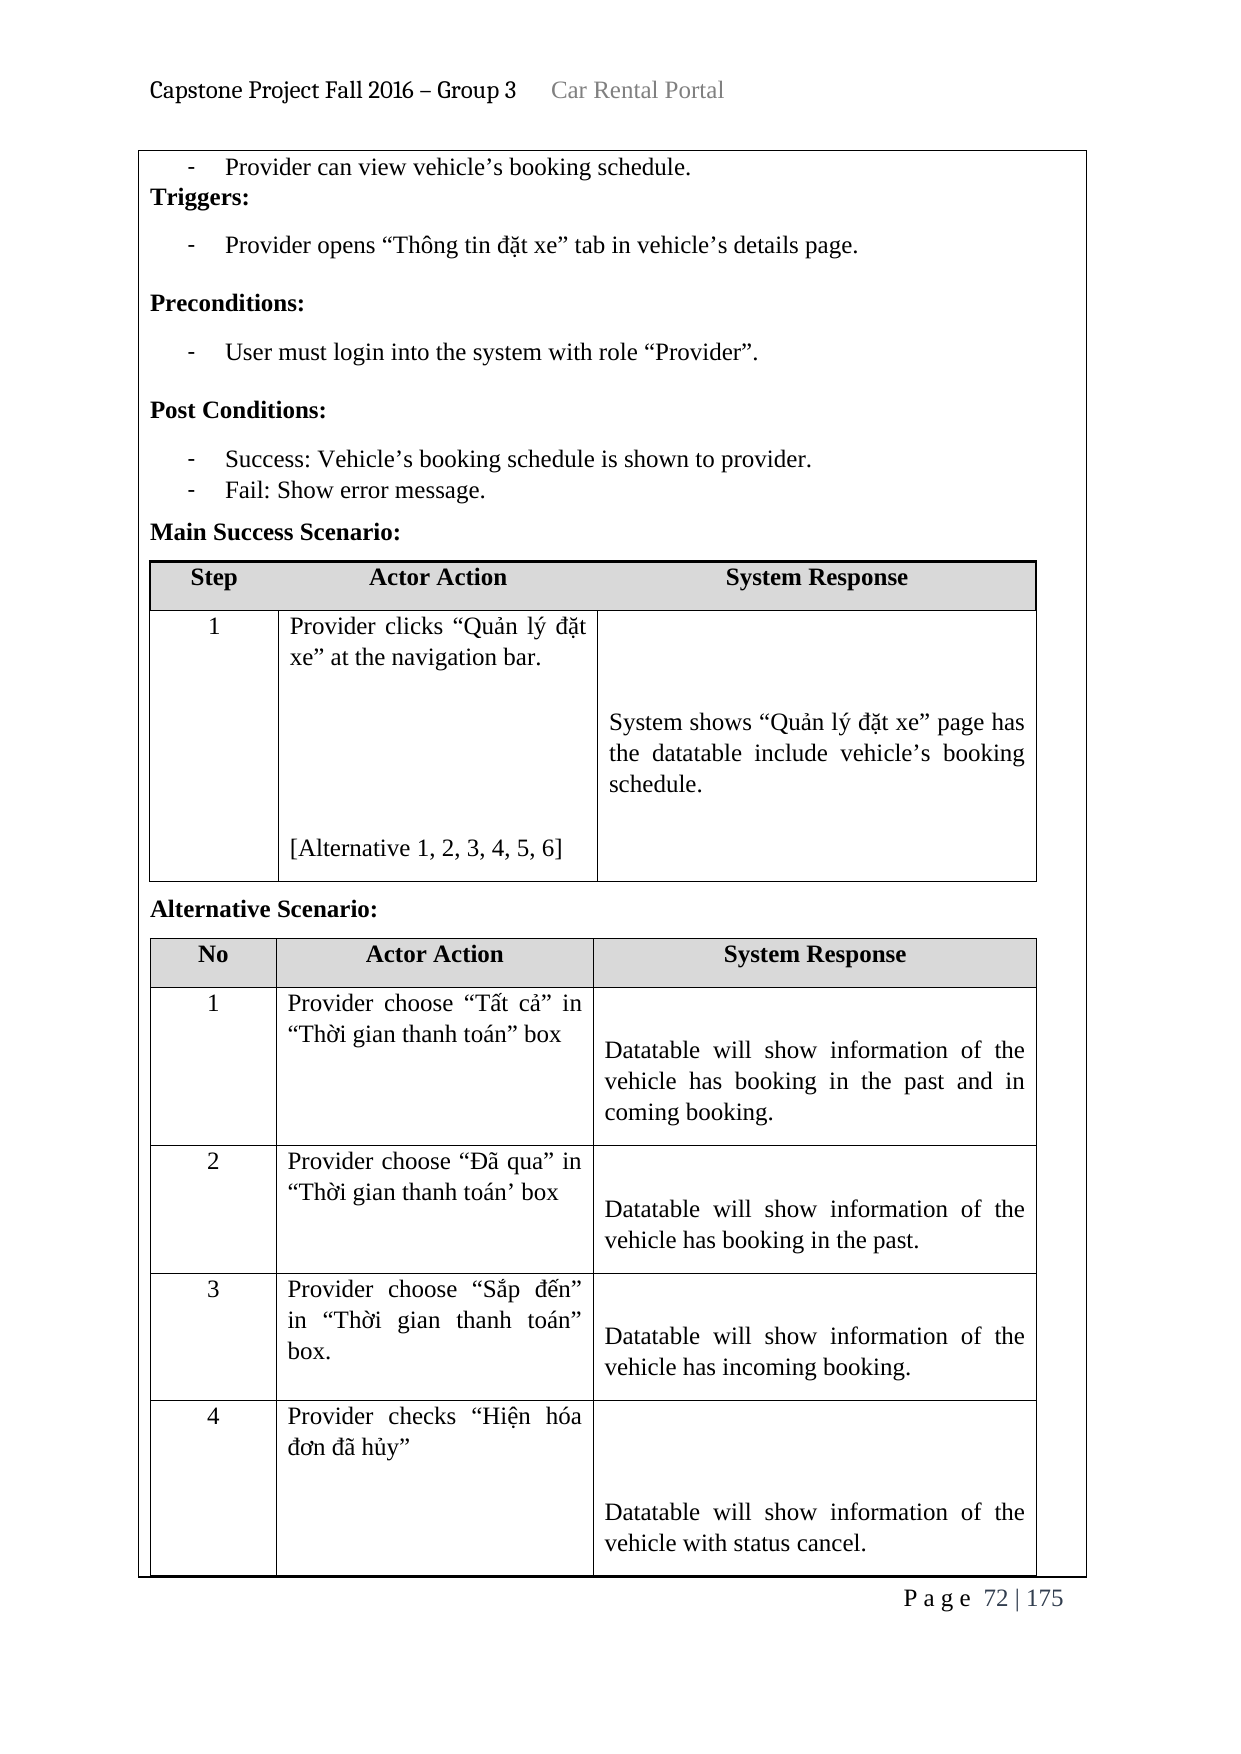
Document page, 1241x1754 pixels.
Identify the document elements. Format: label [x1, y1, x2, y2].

table_cell [139, 151, 1086, 1576]
